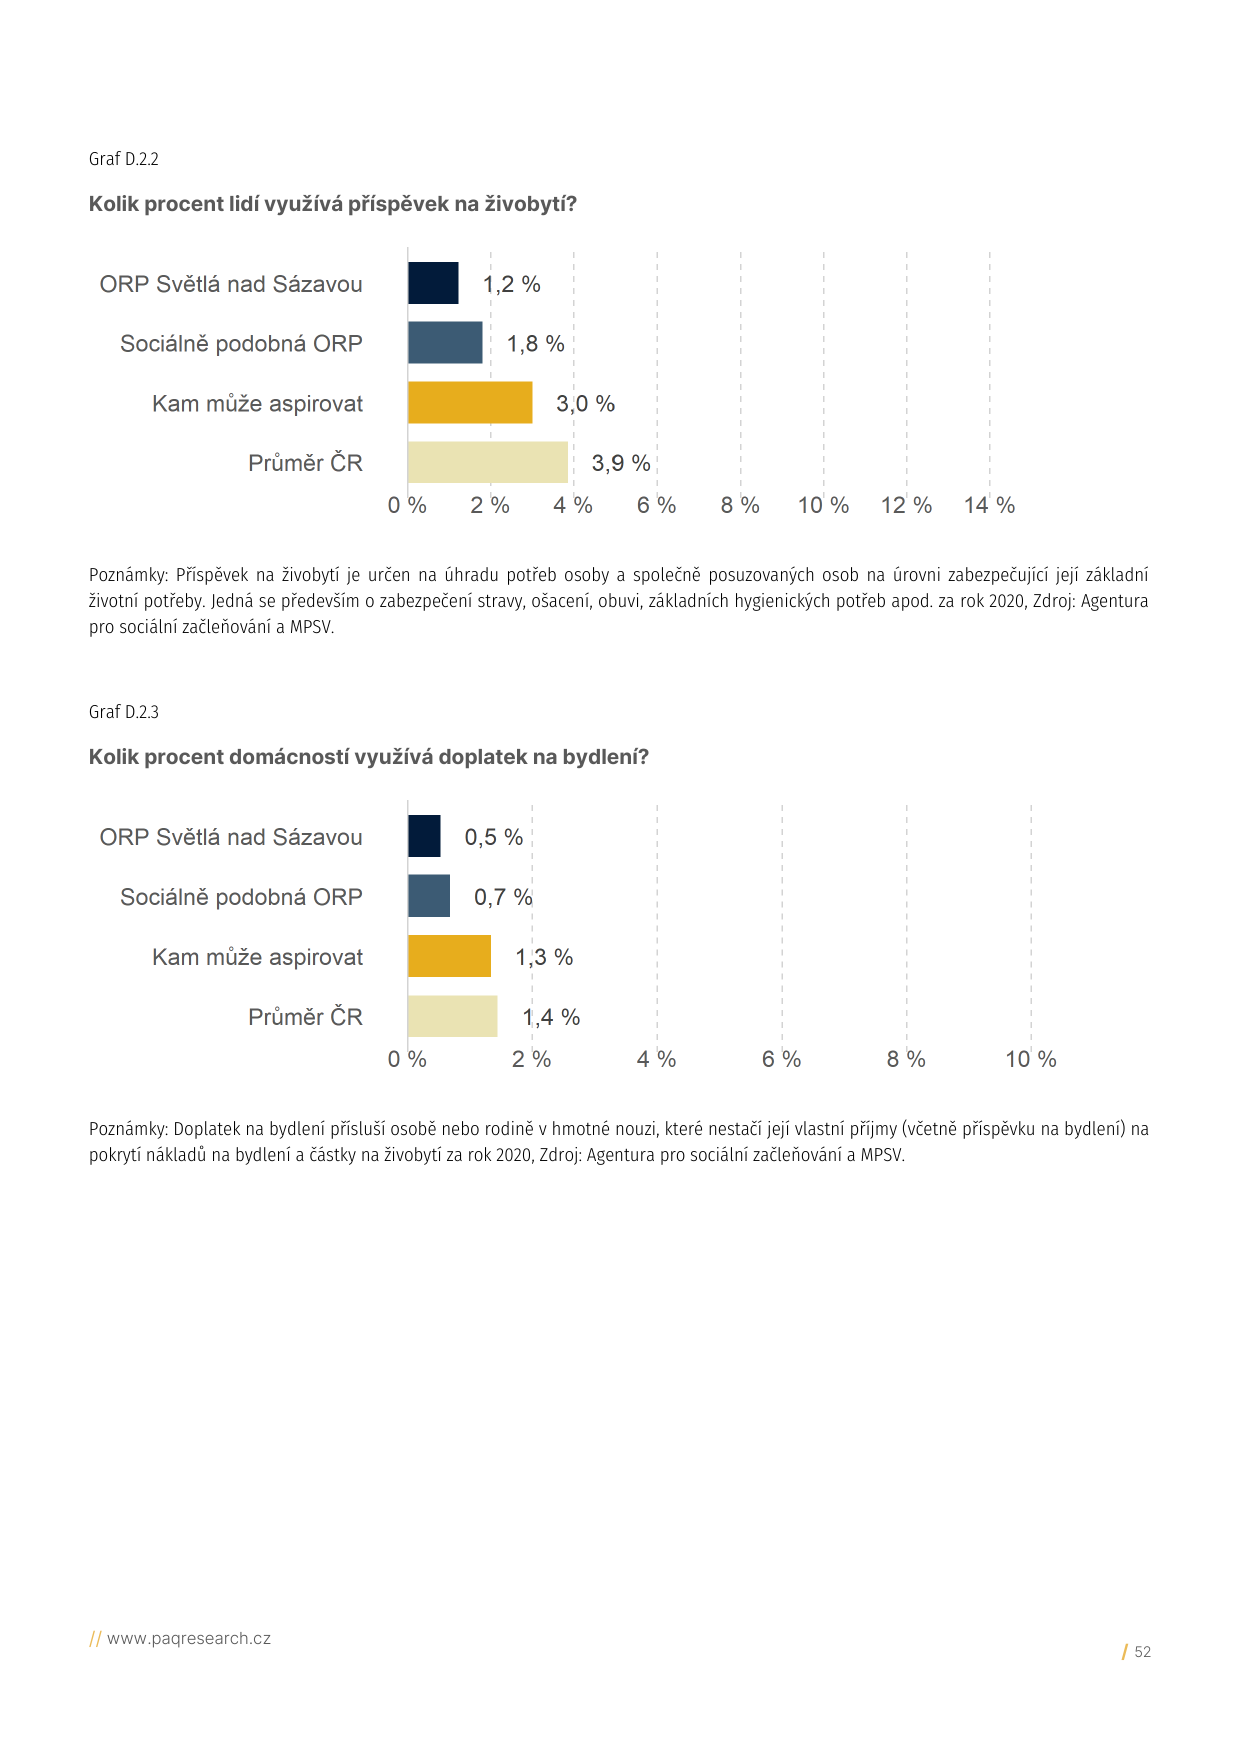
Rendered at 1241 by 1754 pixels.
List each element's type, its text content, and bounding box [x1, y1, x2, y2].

text Graf D.2.2 [89, 148, 1152, 170]
text Poznámky: Příspěvek na živobytí je určen na úhradu potřeb osoby a společně posuzovaných osob na úrovni zabezpečující její základní životní potřeby. Jedná se především o zabezpečení stravy, ošacení, obuvi, základních hygienických potřeb apod. za rok 2020, Zdroj: Agentura pro sociální začleňování a MPSV. [89, 564, 1152, 638]
text Kolik procent domácností využívá doplatek na bydlení? [89, 739, 1152, 770]
text Poznámky: Doplatek na bydlení přísluší osobě nebo rodině v hmotné nouzi, které nestačí její vlastní příjmy (včetně příspěvku na bydlení) na pokrytí nákladů na bydlení a částky na živobytí za rok 2020, Zdroj: Agentura pro sociální začleňování a MPSV. [89, 1118, 1152, 1166]
picture [88, 769, 1139, 1102]
text Graf D.2.3 [89, 701, 1152, 724]
picture [88, 216, 1139, 548]
text Kolik procent lidí využívá příspěvek na živobytí? [89, 186, 1152, 216]
